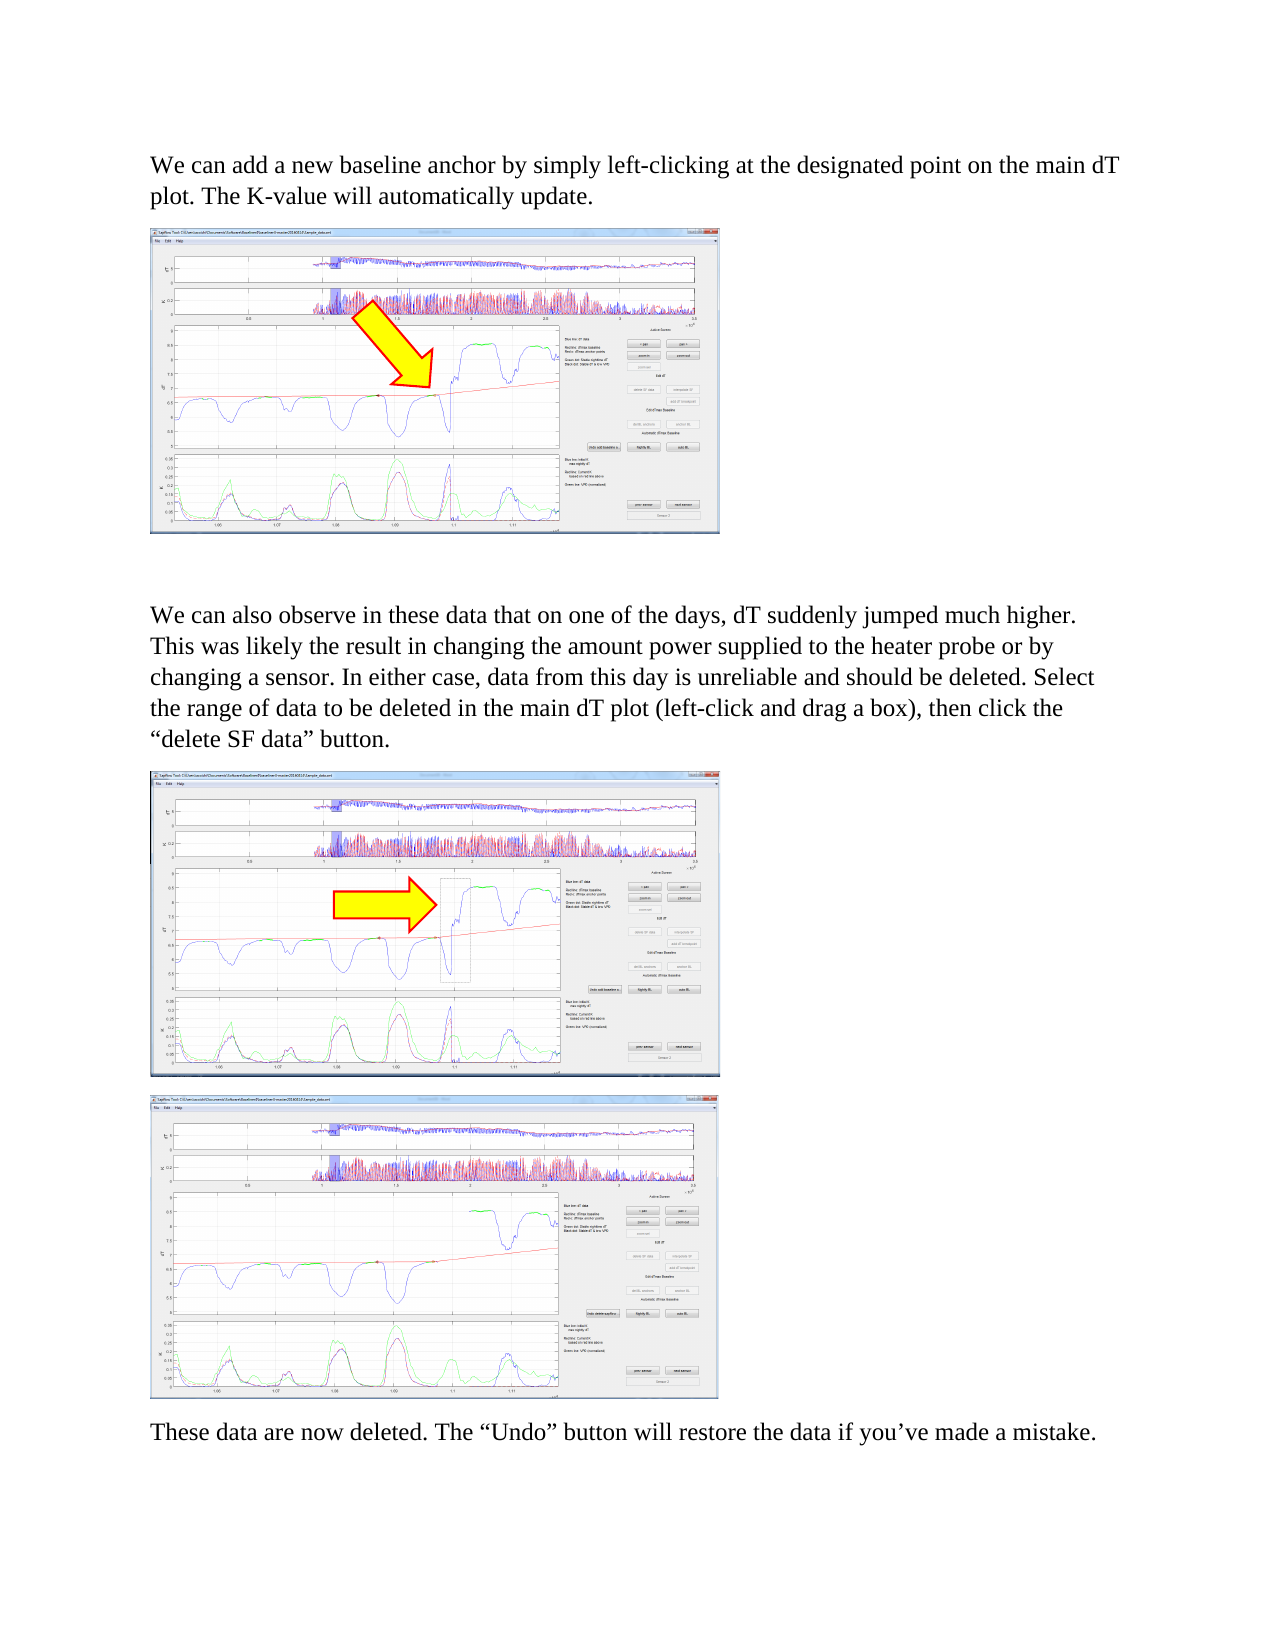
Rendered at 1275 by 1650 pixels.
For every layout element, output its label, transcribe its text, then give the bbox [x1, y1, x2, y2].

text We can also observe in these data that on one of the days, dT suddenly jumped much higher. This was likely the result in changing the amount power supplied to the heater probe or by changing a sensor. In either case, data from this day is unreliable and should be deleted. Select the range of data to be deleted in the main dT plot (left-click and drag a box), then click the “delete SF data” button. [150, 600, 1125, 753]
picture [150, 771, 721, 1077]
text We can add a new baseline anchor by simply left-clicking at the designated point on the main dT plot. The K-value will automatically update. [150, 150, 1125, 210]
picture [150, 1095, 719, 1399]
text These data are now deleted. The “Undo” button will restore the data if you’ve made a mistake. [150, 1417, 1125, 1446]
picture [150, 228, 720, 534]
